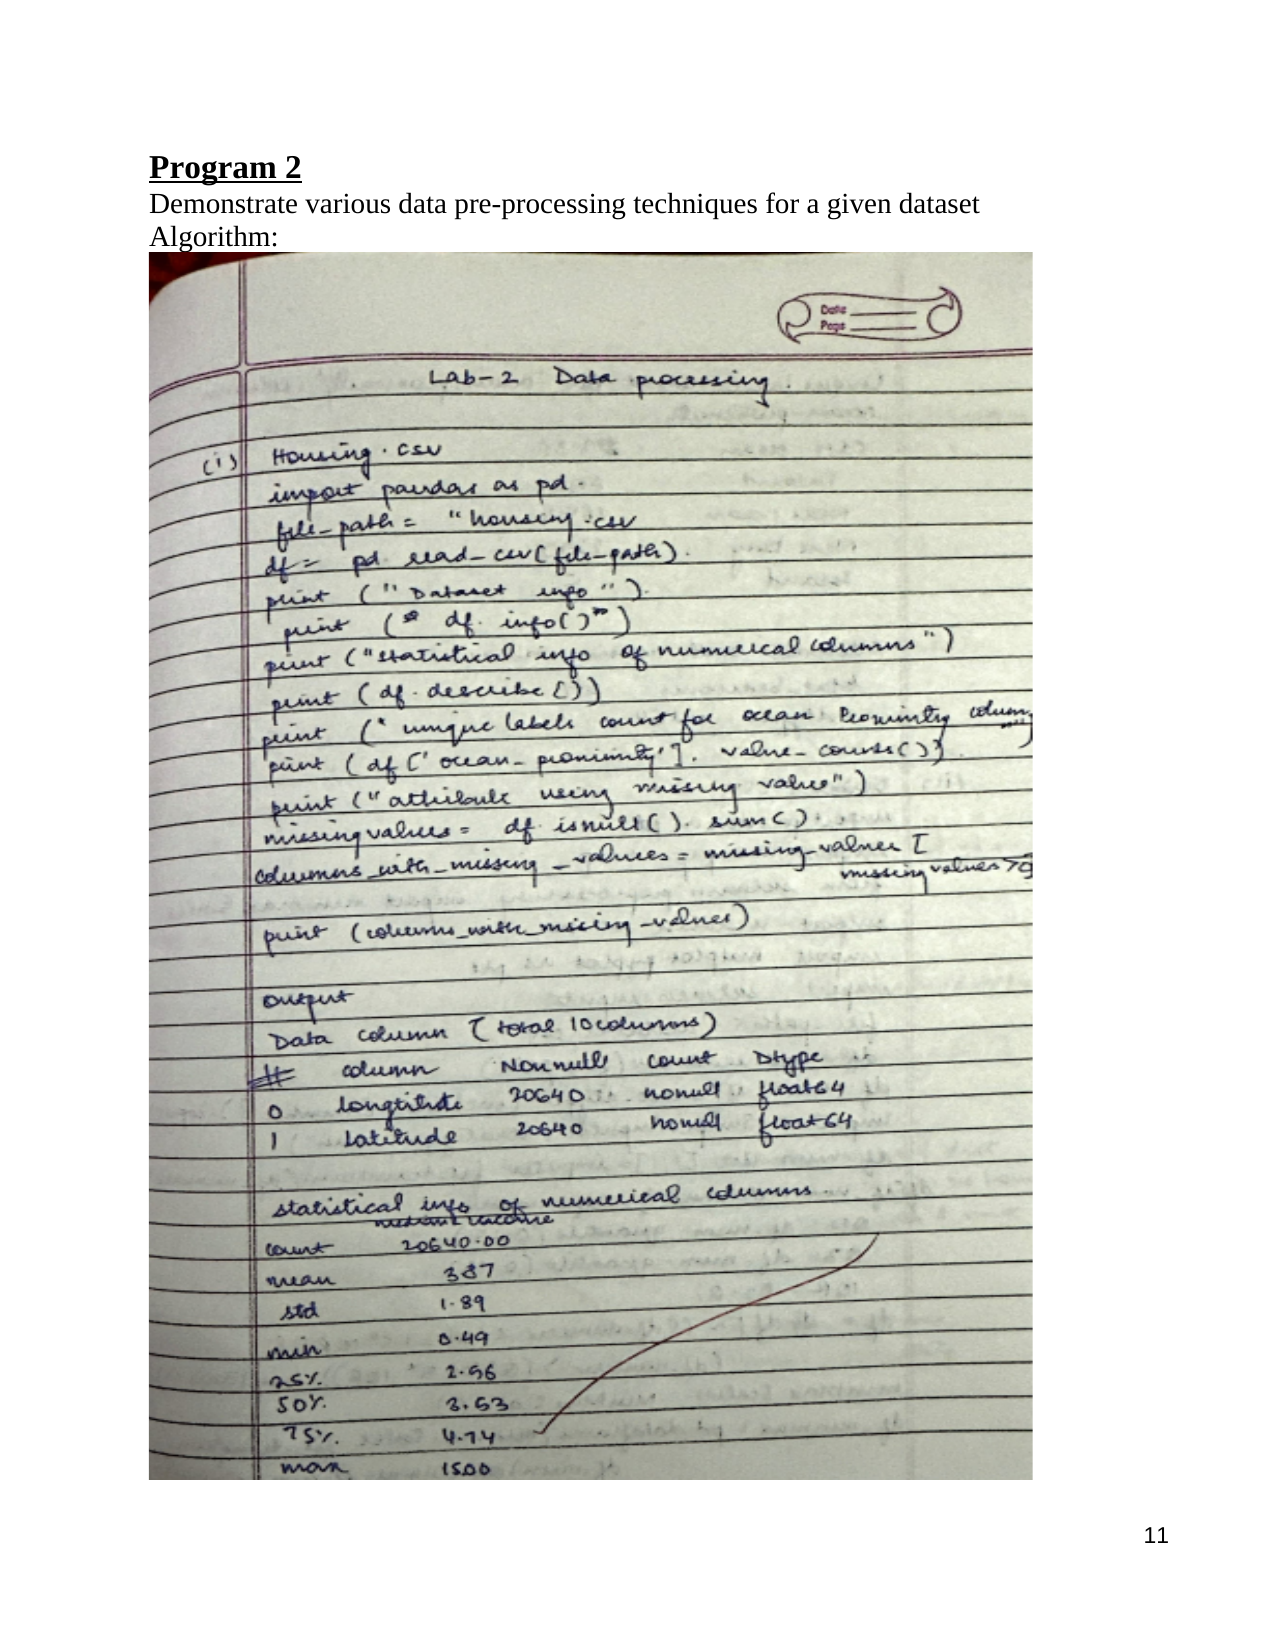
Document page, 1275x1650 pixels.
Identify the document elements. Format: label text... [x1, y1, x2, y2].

picture [148, 252, 1033, 1480]
text Program 2 [149, 147, 1169, 186]
text Demonstrate various data pre-processing techniques for a given dataset [149, 186, 1169, 219]
text Algorithm: [149, 219, 1169, 253]
